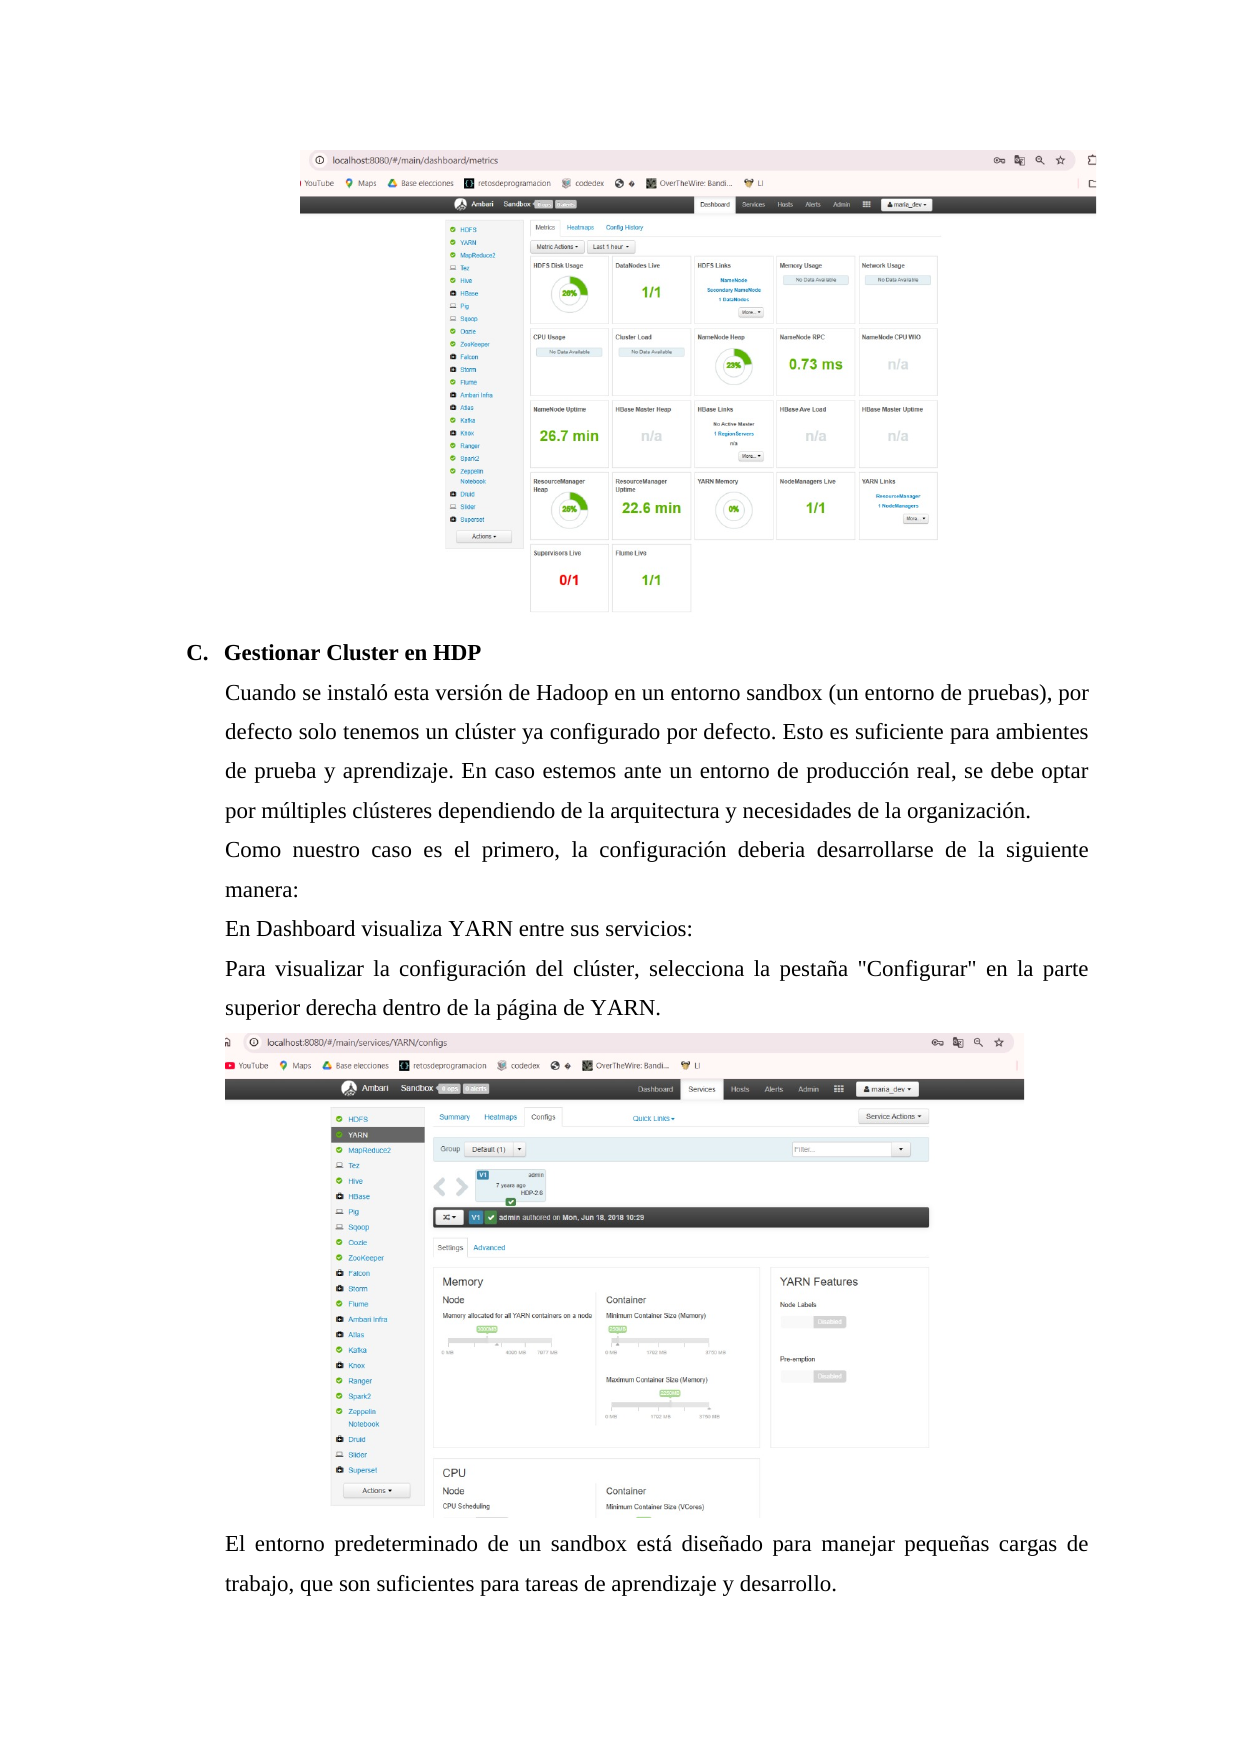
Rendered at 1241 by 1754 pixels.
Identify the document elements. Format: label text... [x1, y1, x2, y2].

text Para visualizar la configuración del clúster, selecciona la pestaña "Configurar" en la parte superior derecha dentro de la página de YARN. [225, 955, 1090, 1021]
text Cuando se instaló esta versión de Hadoop en un entorno sandbox (un entorno de pruebas), por defecto solo tenemos un clúster ya configurado por defecto. Esto es suficiente para ambientes de prueba y aprendizaje. En caso estemos ante un entorno de producción real, se debe optar por múltiples clústeres dependiendo de la arquitectura y necesidades de la organización. [225, 679, 1090, 823]
text Como nuestro caso es el primero, la configuración deberia desarrollarse de la siguiente manera: [225, 837, 1090, 902]
picture [225, 1033, 1025, 1518]
text En Dashboard visualiza YARN entre sus servicios: [225, 916, 1090, 942]
text El entorno predeterminado de un sandbox está diseñado para manejar pequeñas cargas de trabajo, que son suficientes para tareas de aprendizaje y desarrollo. [225, 1530, 1090, 1596]
list Gestionar Cluster en HDP [186, 639, 1090, 666]
picture [300, 150, 1097, 626]
